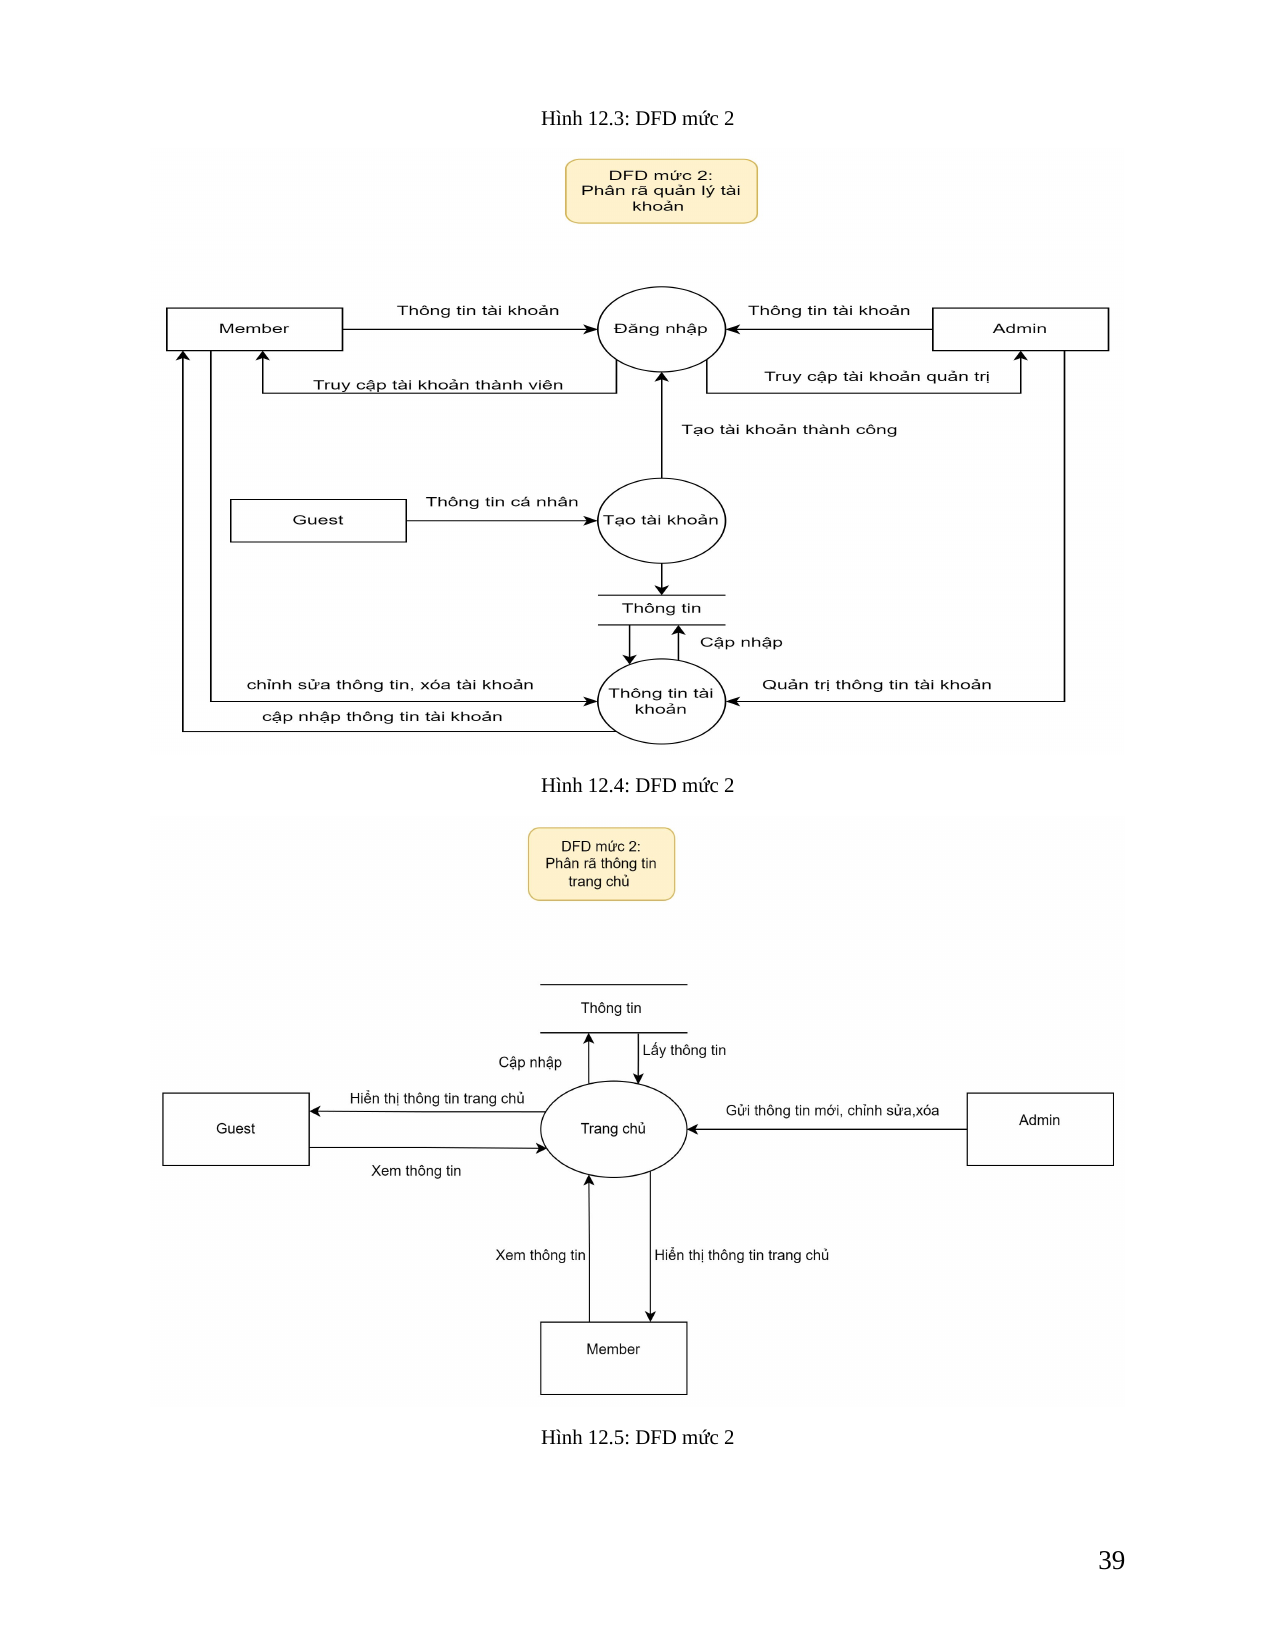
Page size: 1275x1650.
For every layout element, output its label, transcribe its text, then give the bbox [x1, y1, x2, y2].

text Hình 12.3: DFD mức 2 [150, 106, 1125, 130]
picture [150, 816, 1125, 1407]
picture [150, 148, 1125, 755]
text Hình 12.5: DFD mức 2 [150, 1425, 1125, 1449]
text Hình 12.4: DFD mức 2 [150, 773, 1125, 797]
